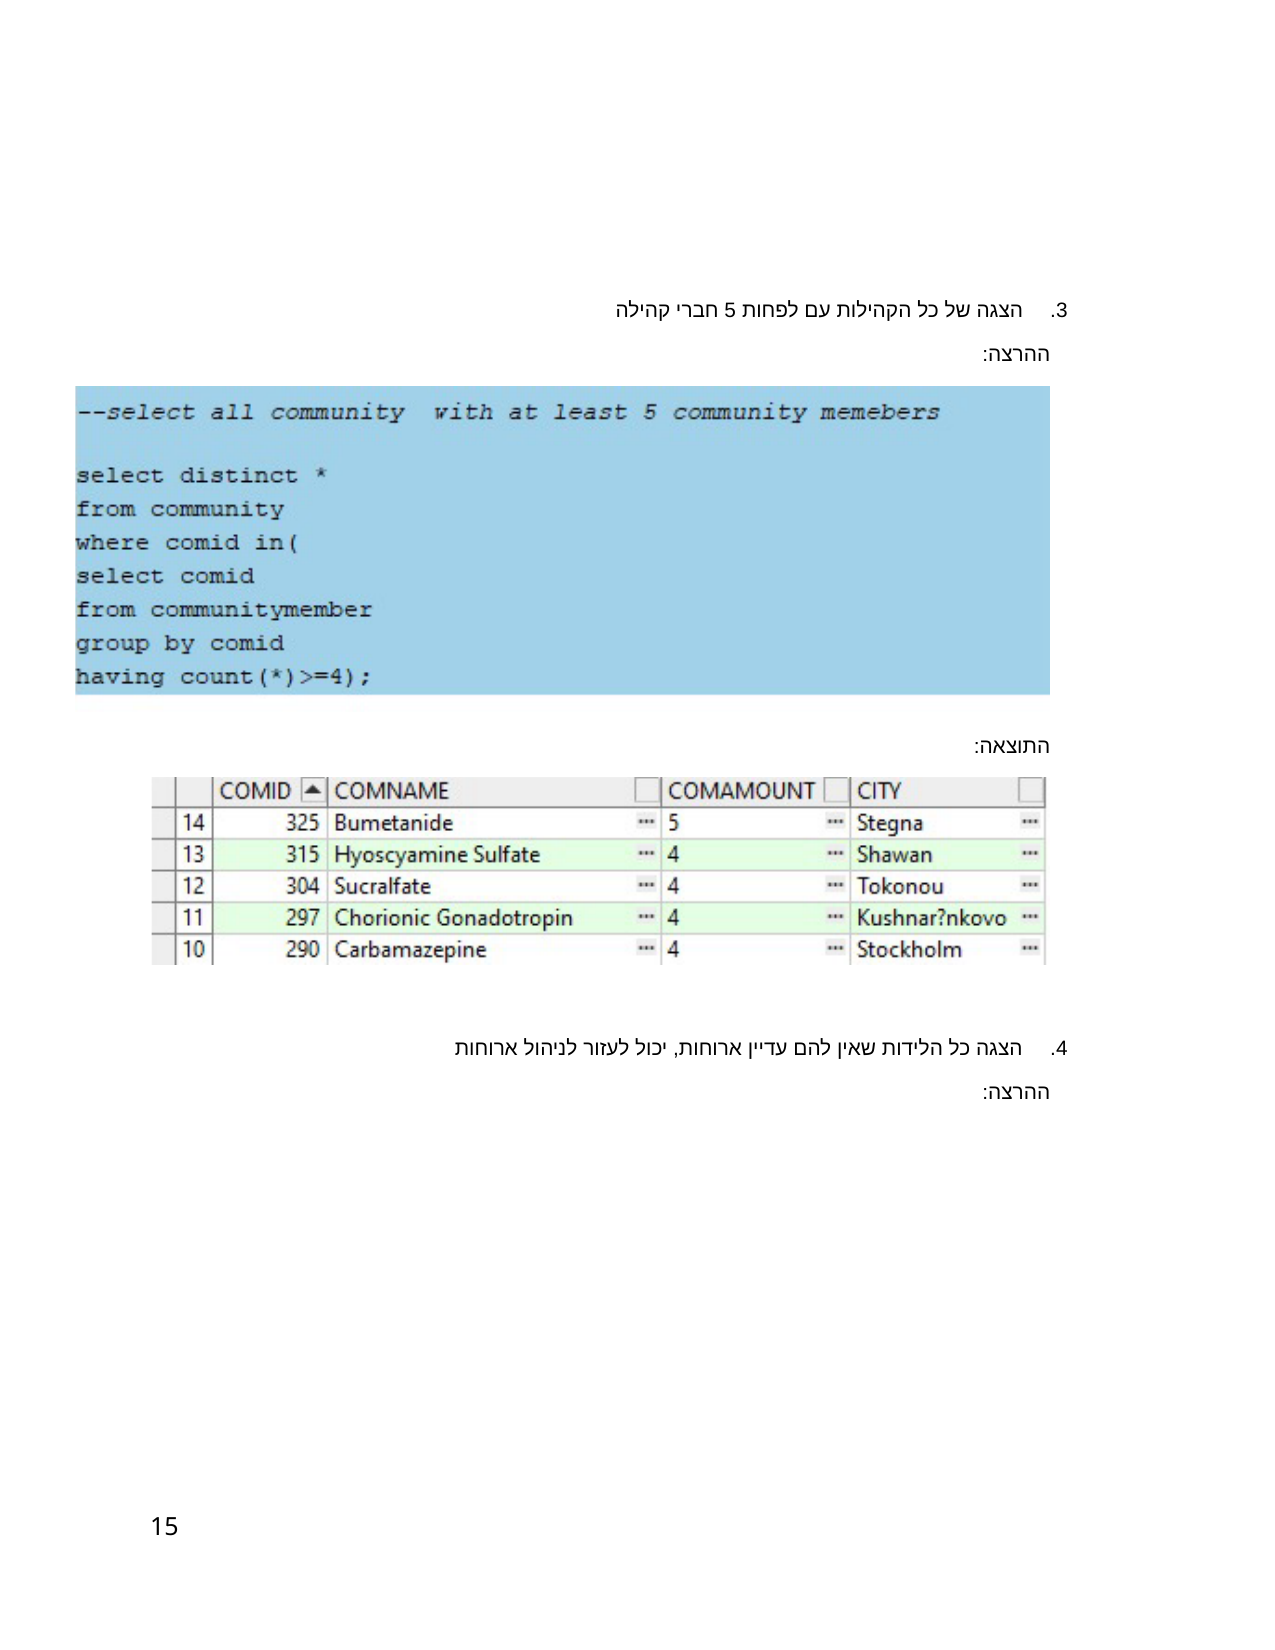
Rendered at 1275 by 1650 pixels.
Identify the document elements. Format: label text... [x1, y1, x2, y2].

picture [75, 386, 1050, 712]
picture [151, 777, 1050, 965]
list הצגה כל הלידות שאין להם עדיין ארוחות, יכול לעזור לניהול ארוחות [150, 1036, 1050, 1060]
text ההרצה: [150, 1080, 1050, 1104]
text ההרצה: [150, 342, 1050, 366]
list הצגה של כל הקהילות עם לפחות 5 חברי קהילה [150, 298, 1050, 322]
text התוצאה: [150, 733, 1050, 757]
